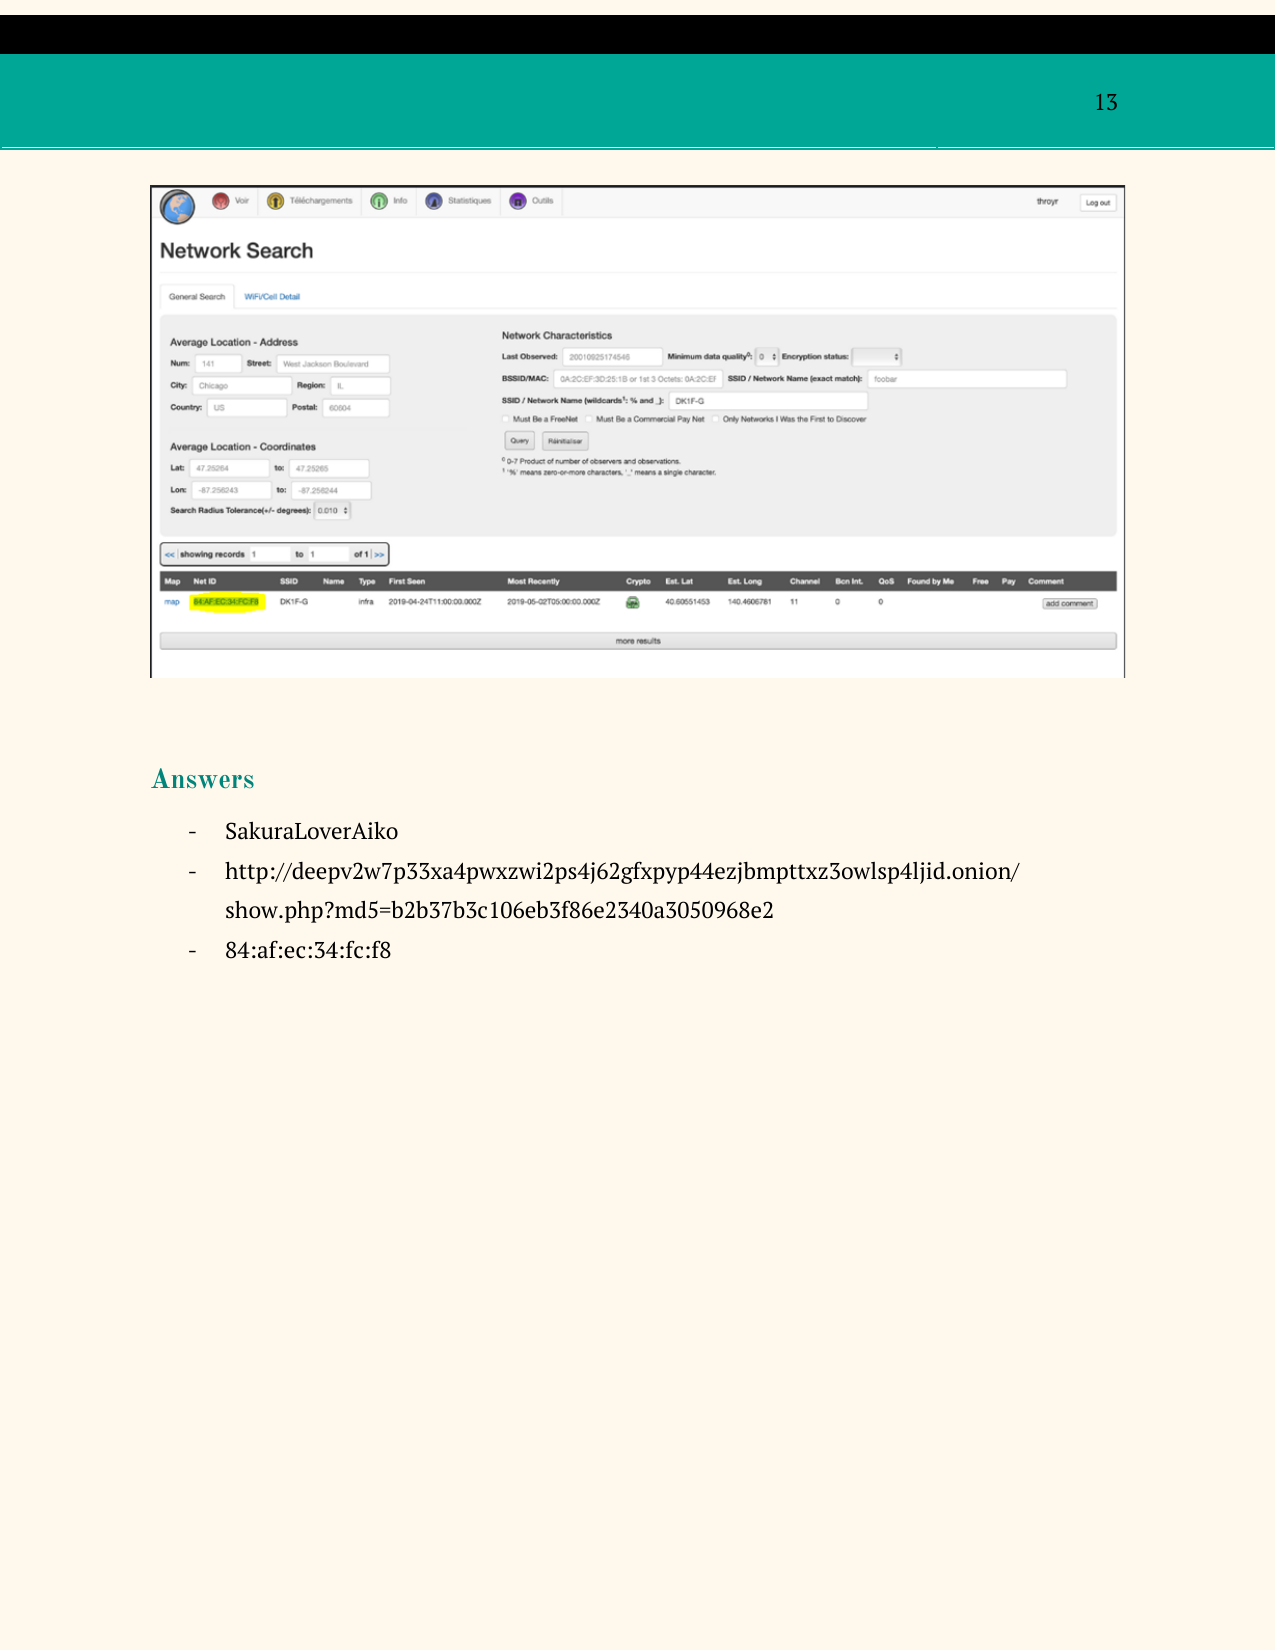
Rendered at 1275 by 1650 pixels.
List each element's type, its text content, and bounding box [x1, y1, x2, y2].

list 84:af:ec:34:fc:f8 [187, 934, 1127, 965]
subtitle Answers [150, 762, 1044, 795]
list SakuraLoverAiko [187, 816, 1127, 846]
picture [150, 185, 1125, 678]
list http://deepv2w7p33xa4pwxzwi2ps4j62gfxpyp44ezjbmpttxz3owlsp4ljid.onion/show.php?md5=b2b37b3c106eb3f86e2340a3050968e2 [187, 855, 1127, 925]
